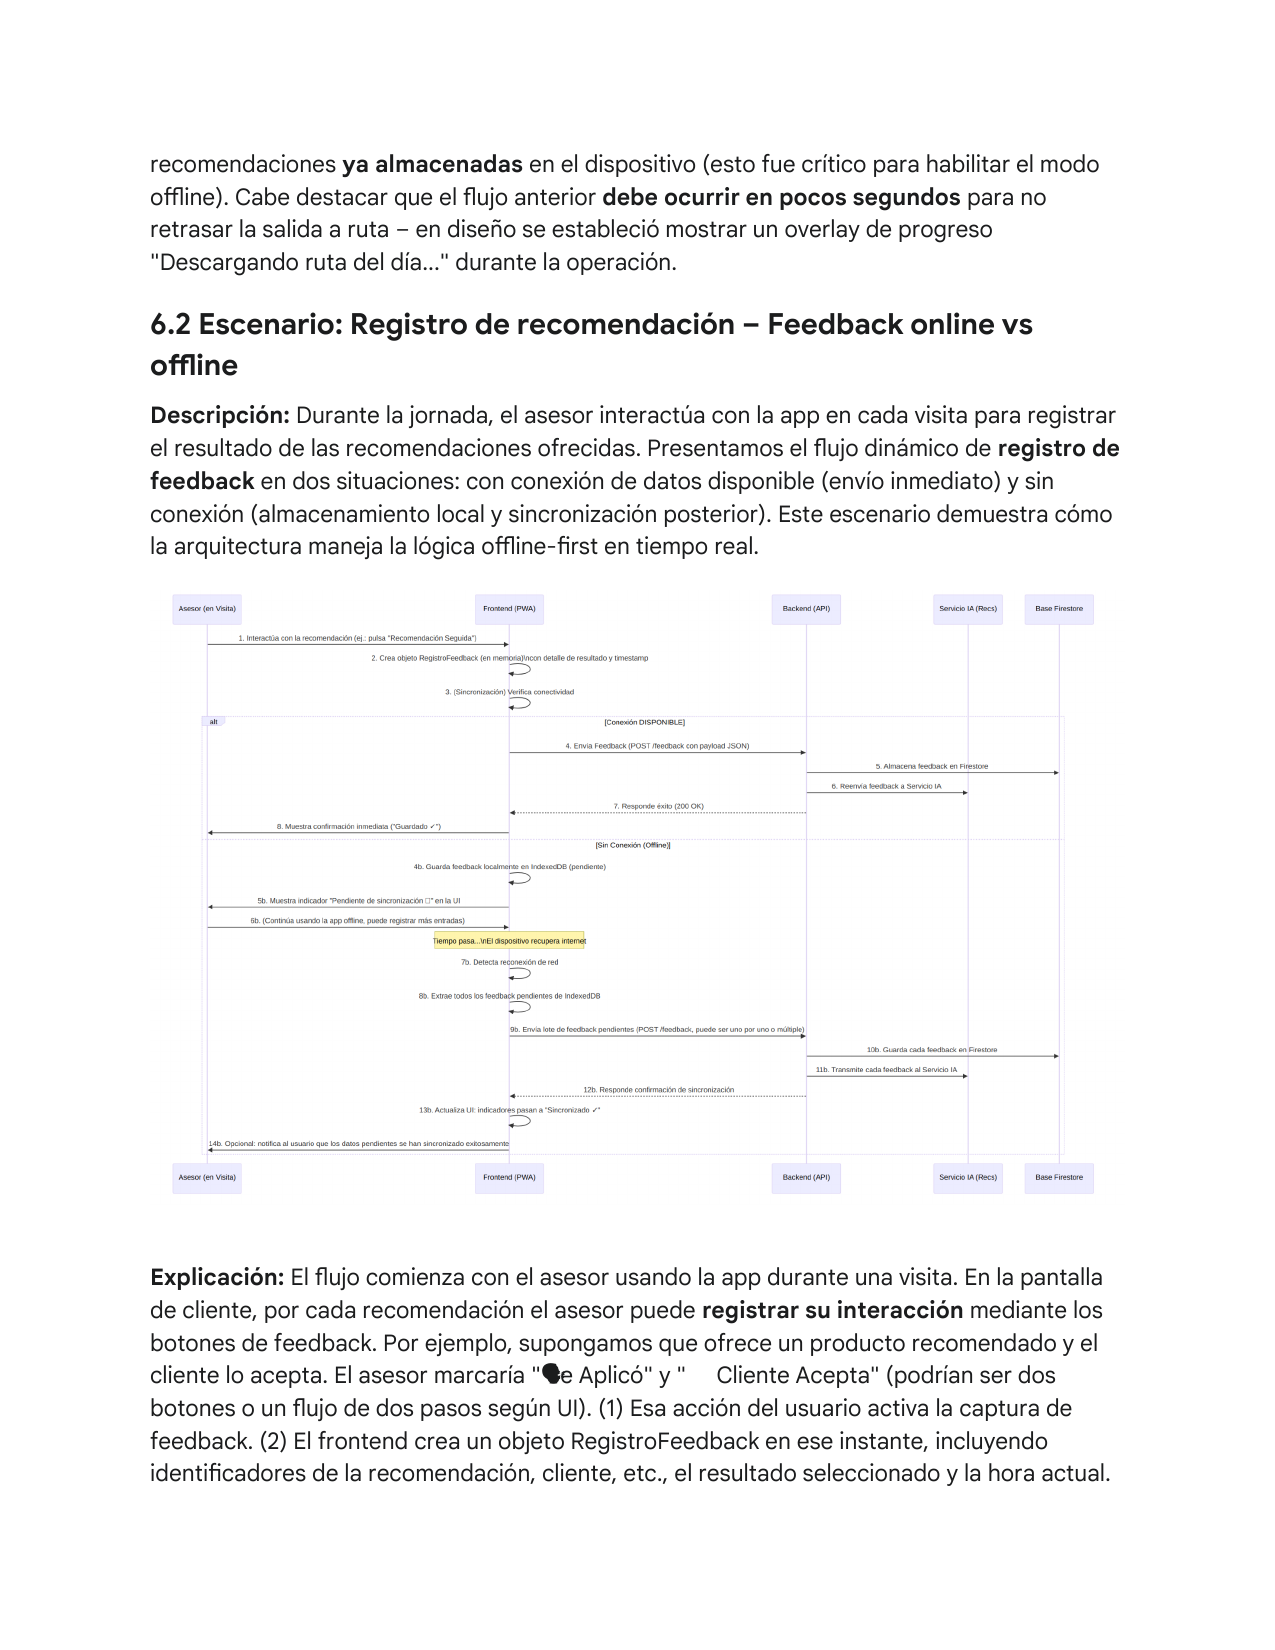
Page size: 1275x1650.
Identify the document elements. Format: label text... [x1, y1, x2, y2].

text Descripción: Durante la jornada, el asesor interactúa con la app en cada visita para registrar el resultado de las recomendaciones ofrecidas. Presentamos el flujo dinámico de registro de feedback en dos situaciones: con conexión de datos disponible (envío inmediato) y sin conexión (almacenamiento local y sincronización posterior). Este escenario demuestra cómo la arquitectura maneja la lógica offline-first en tiempo real. [150, 402, 1125, 561]
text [150, 150, 1125, 277]
subtitle 6.2 Escenario: Registro de recomendación – Feedback online vs offline [150, 306, 1125, 384]
picture [150, 590, 1125, 1205]
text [150, 1263, 1125, 1488]
